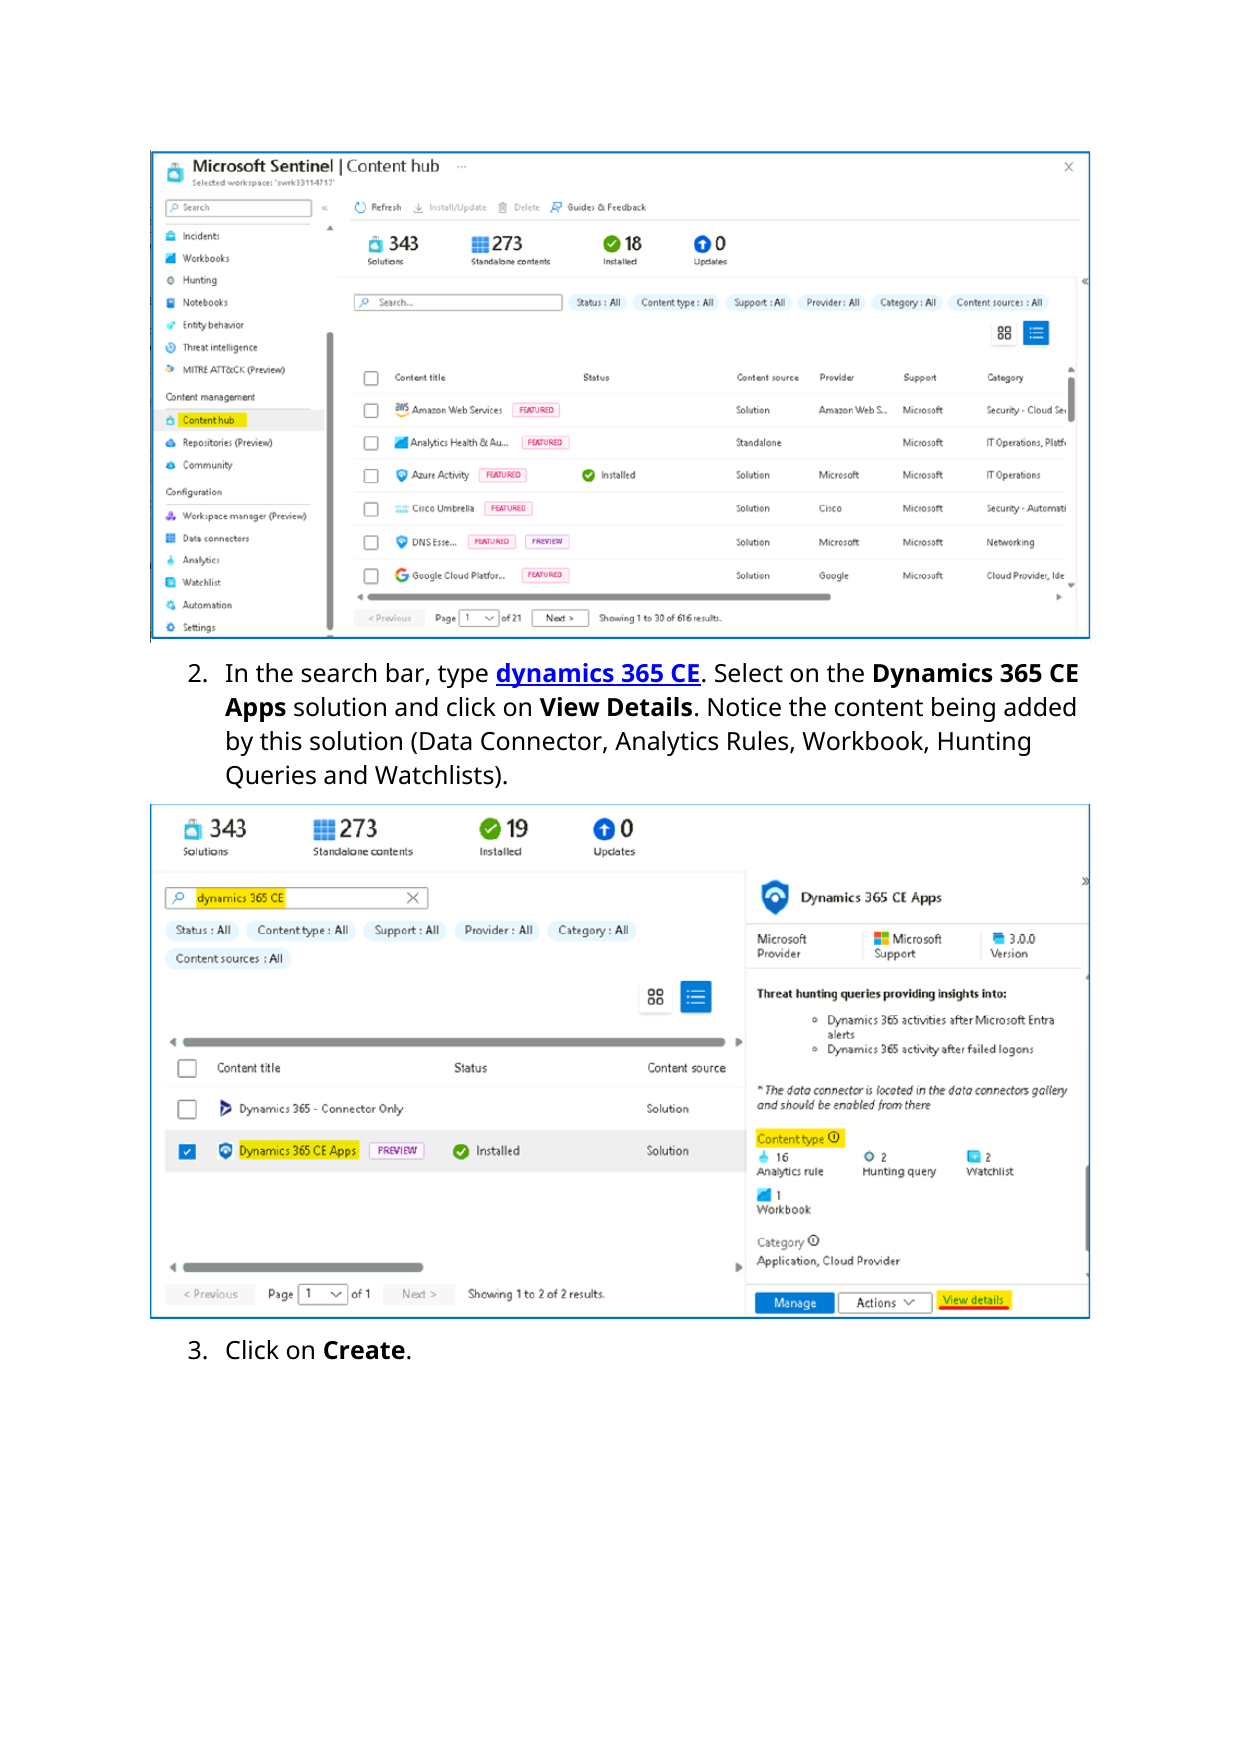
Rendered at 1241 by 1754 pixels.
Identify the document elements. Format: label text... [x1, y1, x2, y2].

list In the search bar, type dynamics 365 CE. Select on the Dynamics 365 CE Apps solution and click on View Details. Notice the content being added by this solution (Data Connector, Analytics Rules, Workbook, Hunting Queries and Watchlists). [187, 656, 1090, 792]
picture [150, 150, 1091, 643]
picture [150, 804, 1091, 1321]
list Click on Create. [187, 1333, 1090, 1367]
